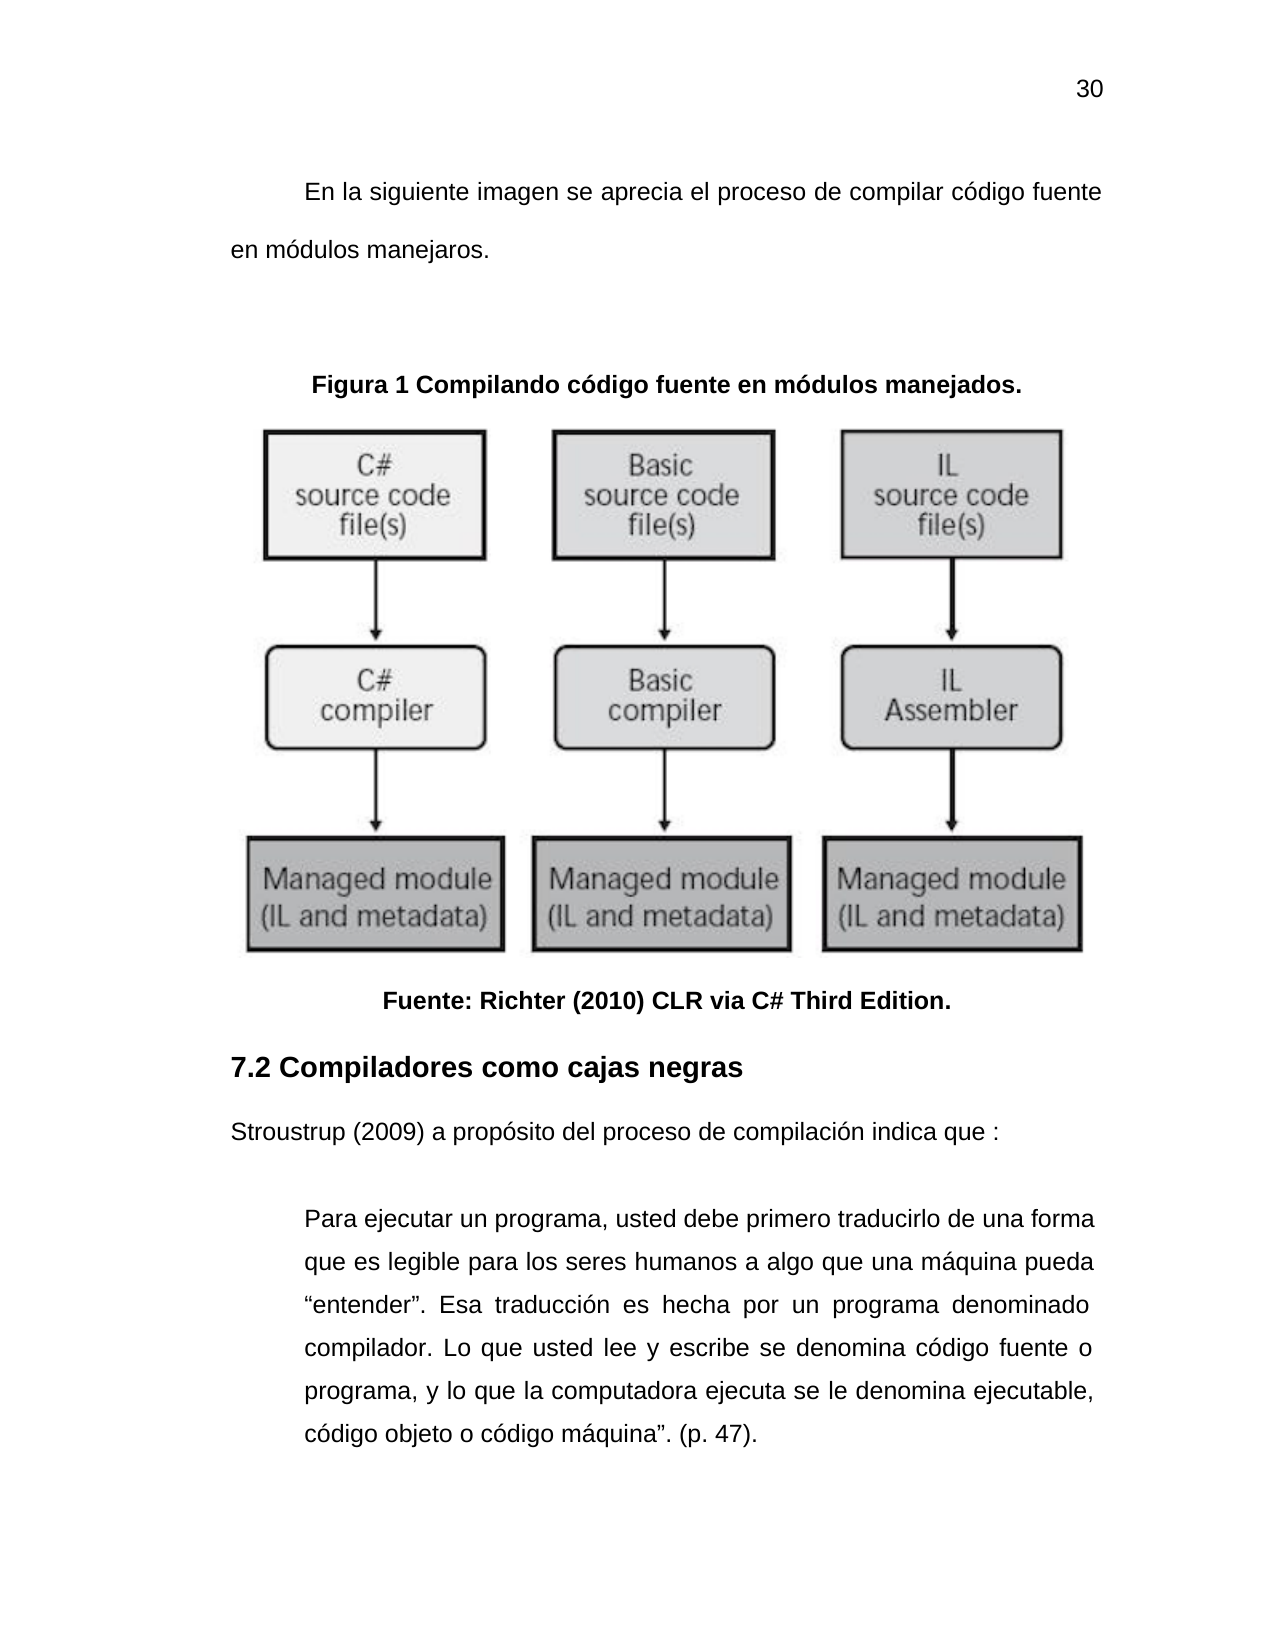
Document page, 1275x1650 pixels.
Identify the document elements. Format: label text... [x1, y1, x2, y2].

text En la siguiente imagen se aprecia el proceso de compilar código fuente en módulos manejaros. [230, 177, 1104, 263]
picture [230, 428, 1104, 958]
text Para ejecutar un programa, usted debe primero traducirlo de una forma que es legible para los seres humanos a algo que una máquina pueda “entender”. Esa traducción es hecha por un programa denominado compilador. Lo que usted lee y escribe se denomina código fuente o programa, y lo que la computadora ejecuta se le denomina ejecutable, código objeto o código máquina”. (p. 47). [230, 1203, 1104, 1448]
subtitle 7.2 Compiladores como cajas negras [230, 1050, 1104, 1084]
text Stroustrup (2009) a propósito del proceso de compilación indica que : [230, 1117, 1104, 1146]
subtitle Figura 1 Compilando código fuente en módulos manejados. [230, 371, 1104, 399]
text Fuente: Richter (2010) CLR via C# Third Edition. [230, 986, 1104, 1015]
